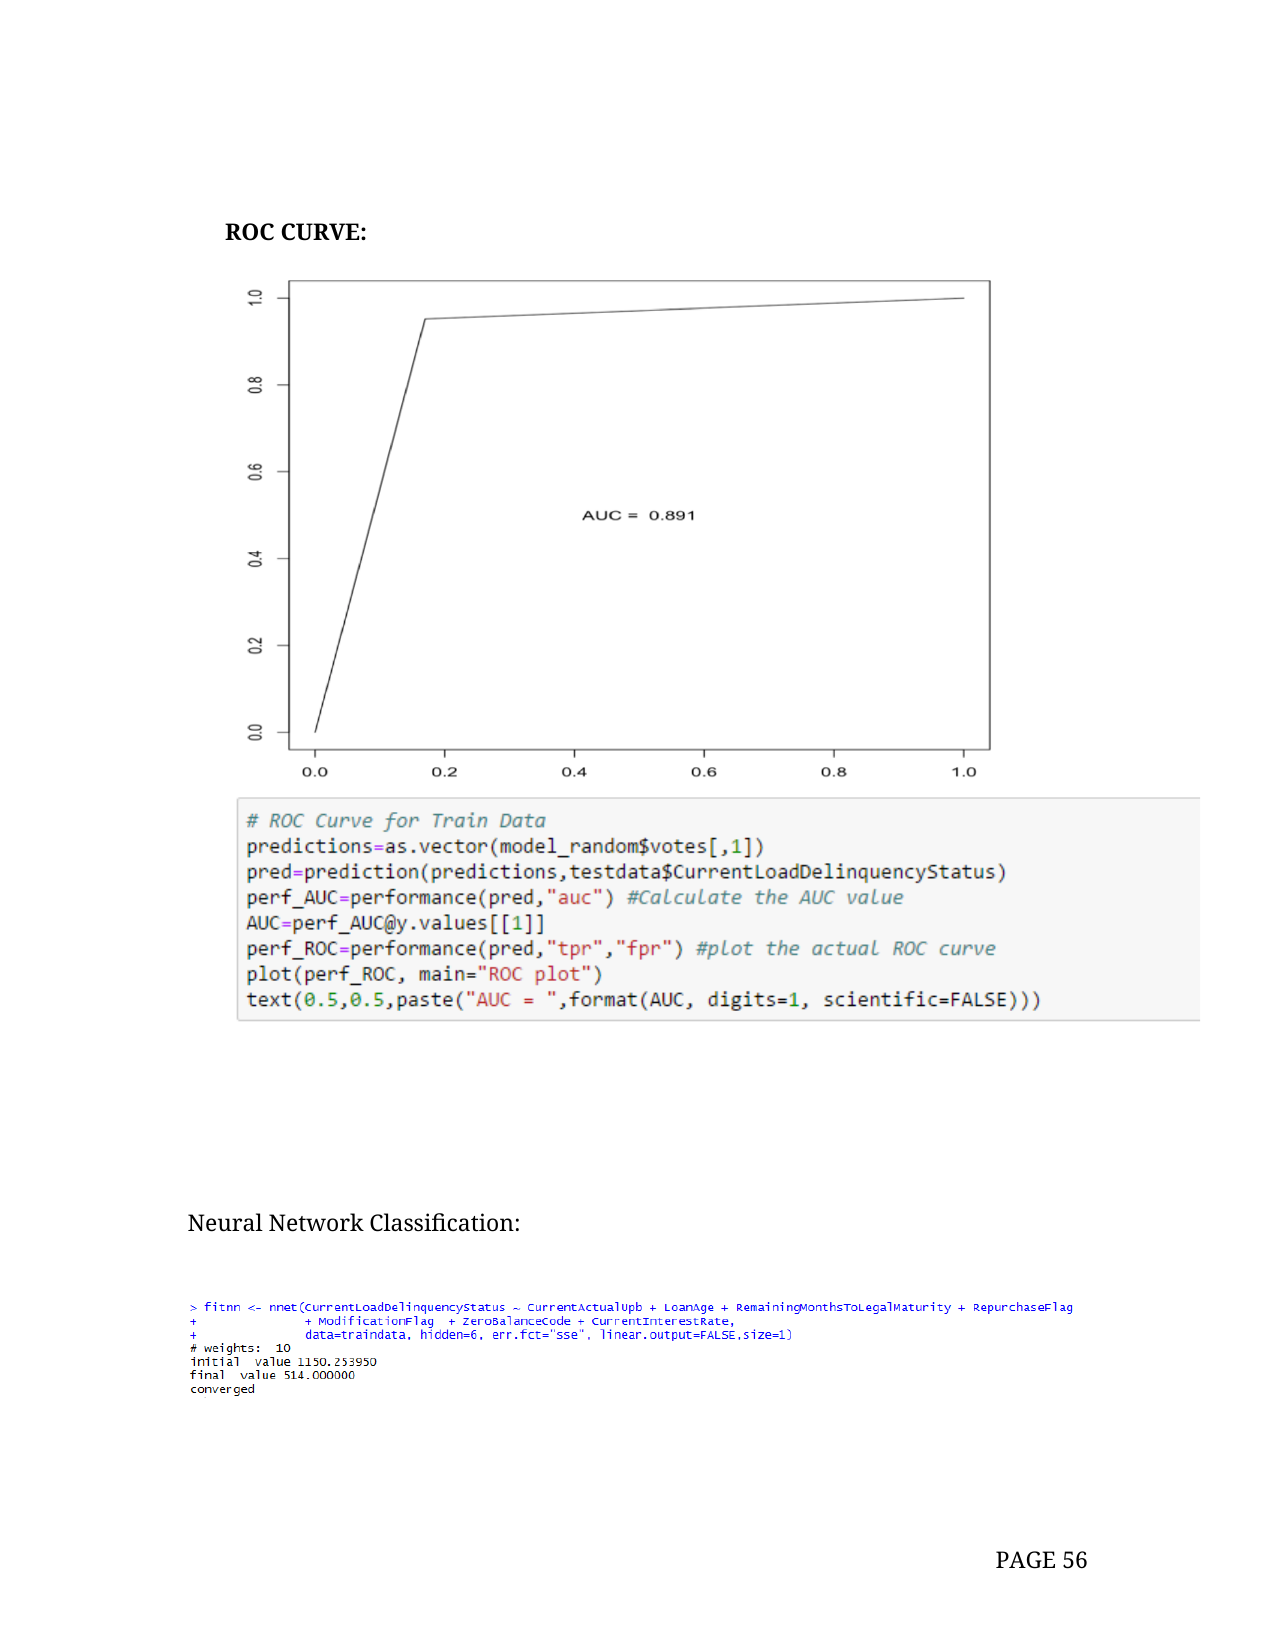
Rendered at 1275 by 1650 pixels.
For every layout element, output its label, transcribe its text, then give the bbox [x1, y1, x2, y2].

list ROC CURVE: [225, 216, 1087, 247]
picture [225, 790, 1200, 1032]
text Neural Network Classification: [187, 1207, 1087, 1238]
picture [187, 1301, 1088, 1398]
picture [225, 251, 1003, 786]
